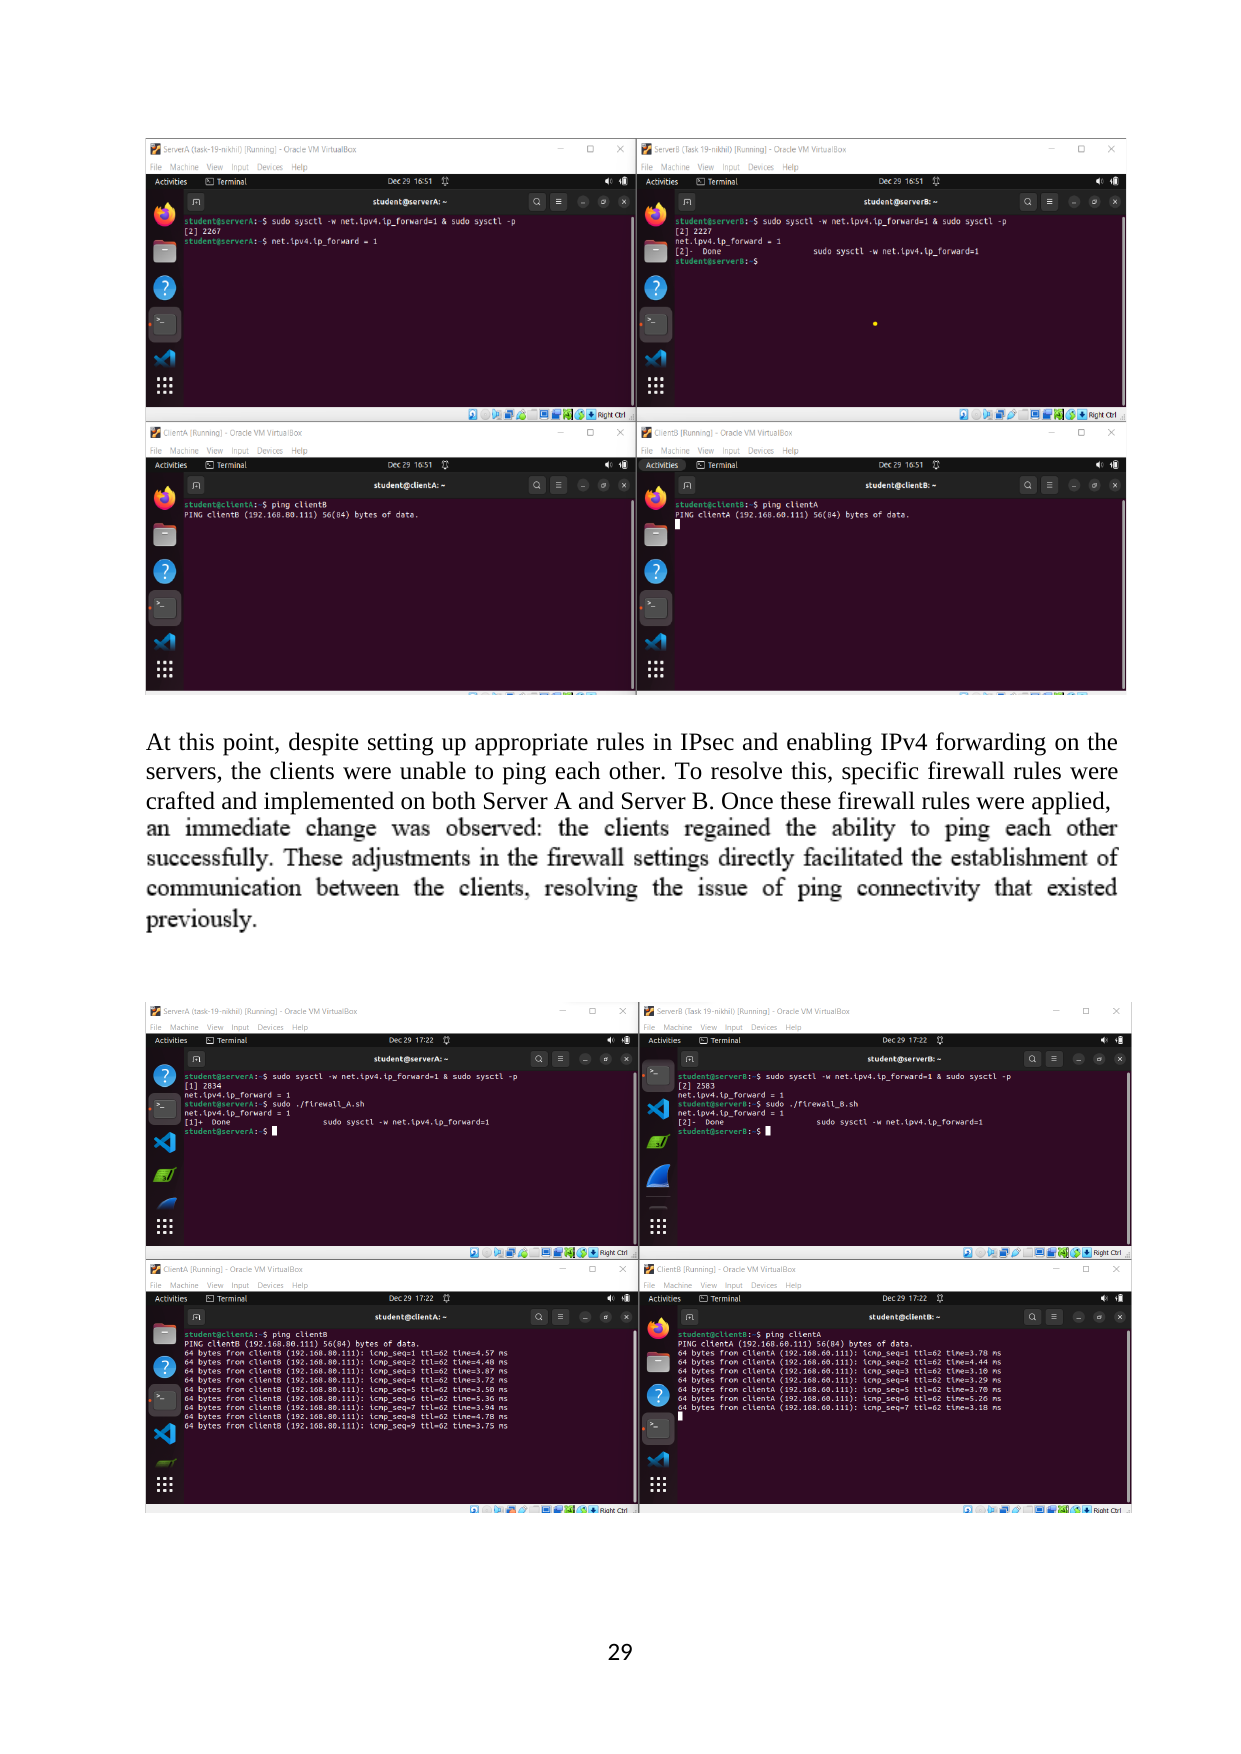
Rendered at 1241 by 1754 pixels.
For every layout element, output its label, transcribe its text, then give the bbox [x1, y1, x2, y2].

picture [145, 138, 1127, 695]
text At this point, despite setting up appropriate rules in IPsec and enabling IPv4 forwarding on the servers, the clients were unable to ping each other. To resolve this, specific firewall rules were crafted and implemented on both Server A and Server B. Once these firewall rules were applied, [146, 727, 1119, 815]
picture [145, 1002, 1132, 1513]
picture [145, 816, 1119, 940]
